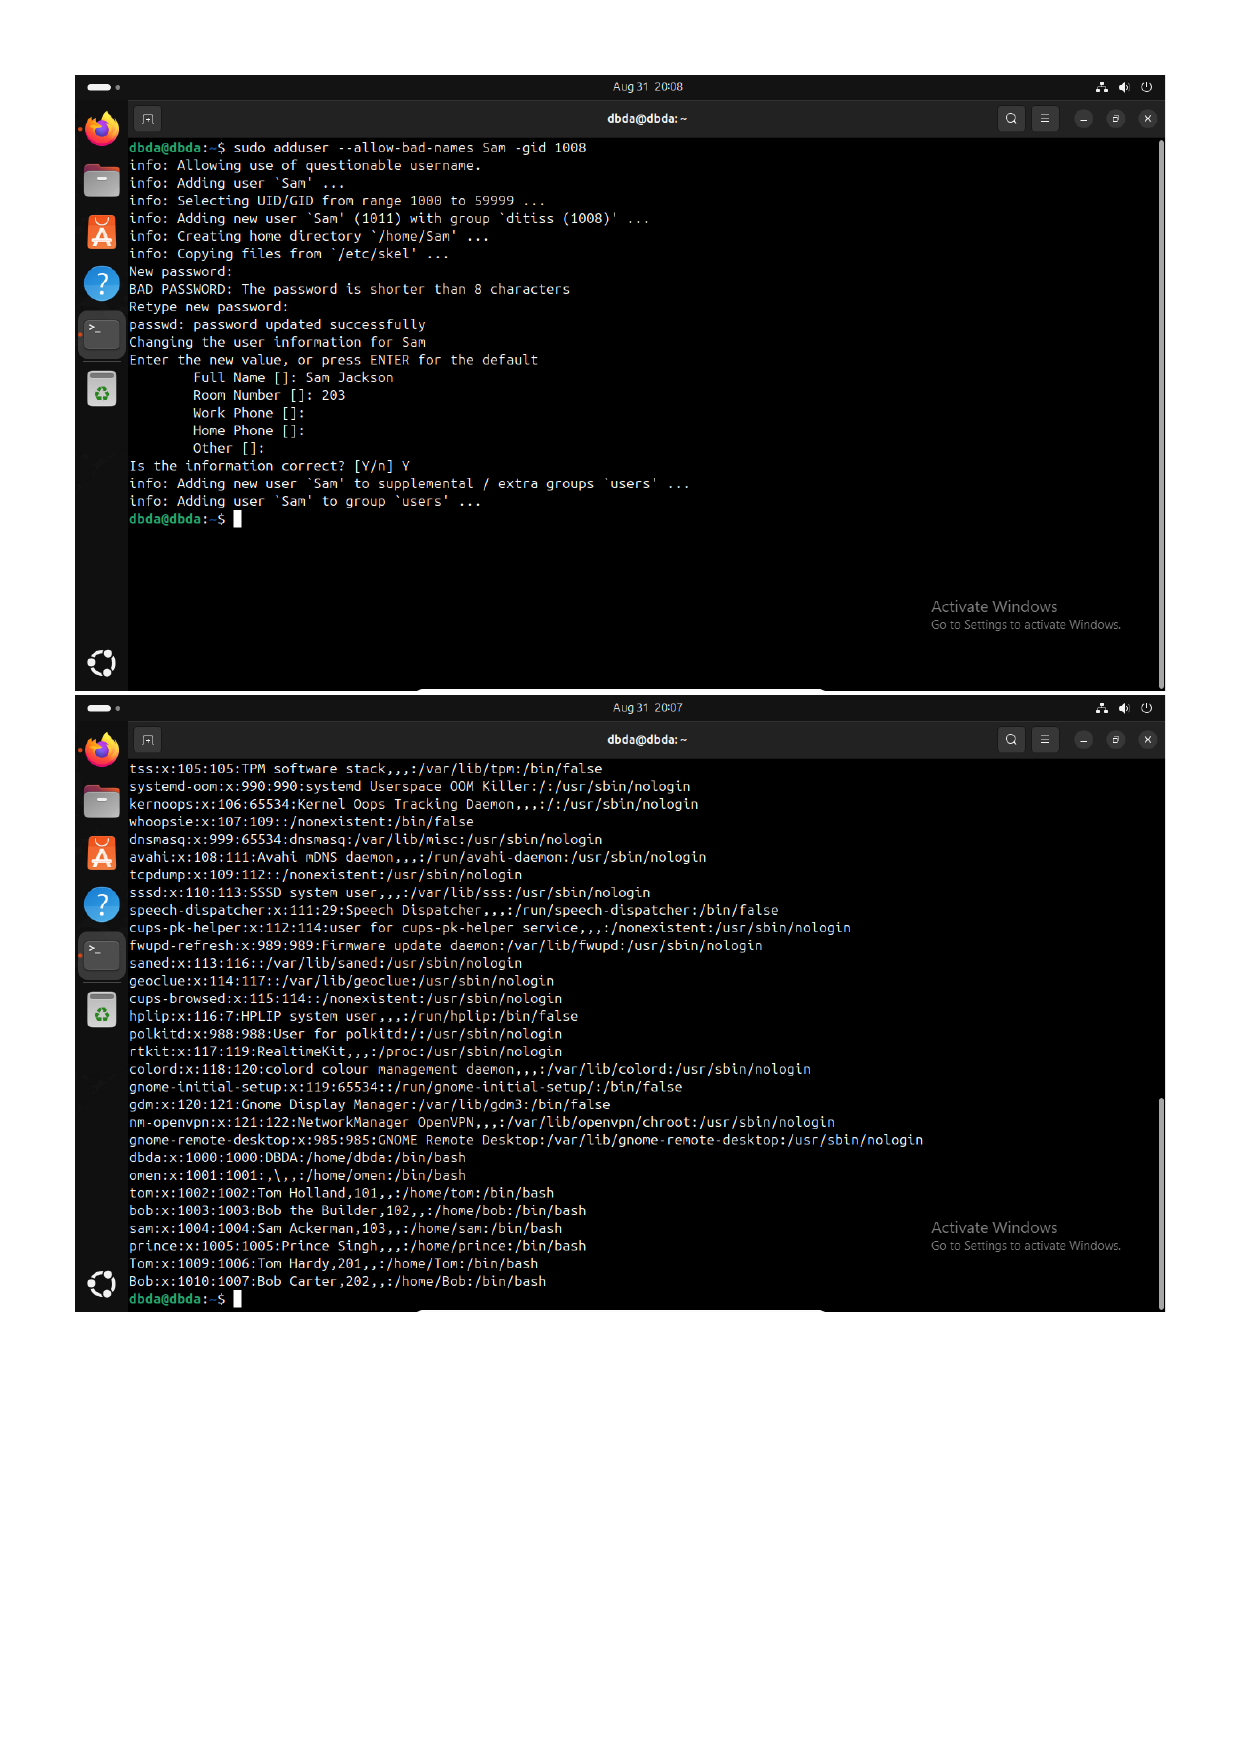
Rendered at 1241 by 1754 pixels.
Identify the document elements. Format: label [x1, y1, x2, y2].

picture [75, 75, 1166, 691]
picture [75, 695, 1166, 1312]
